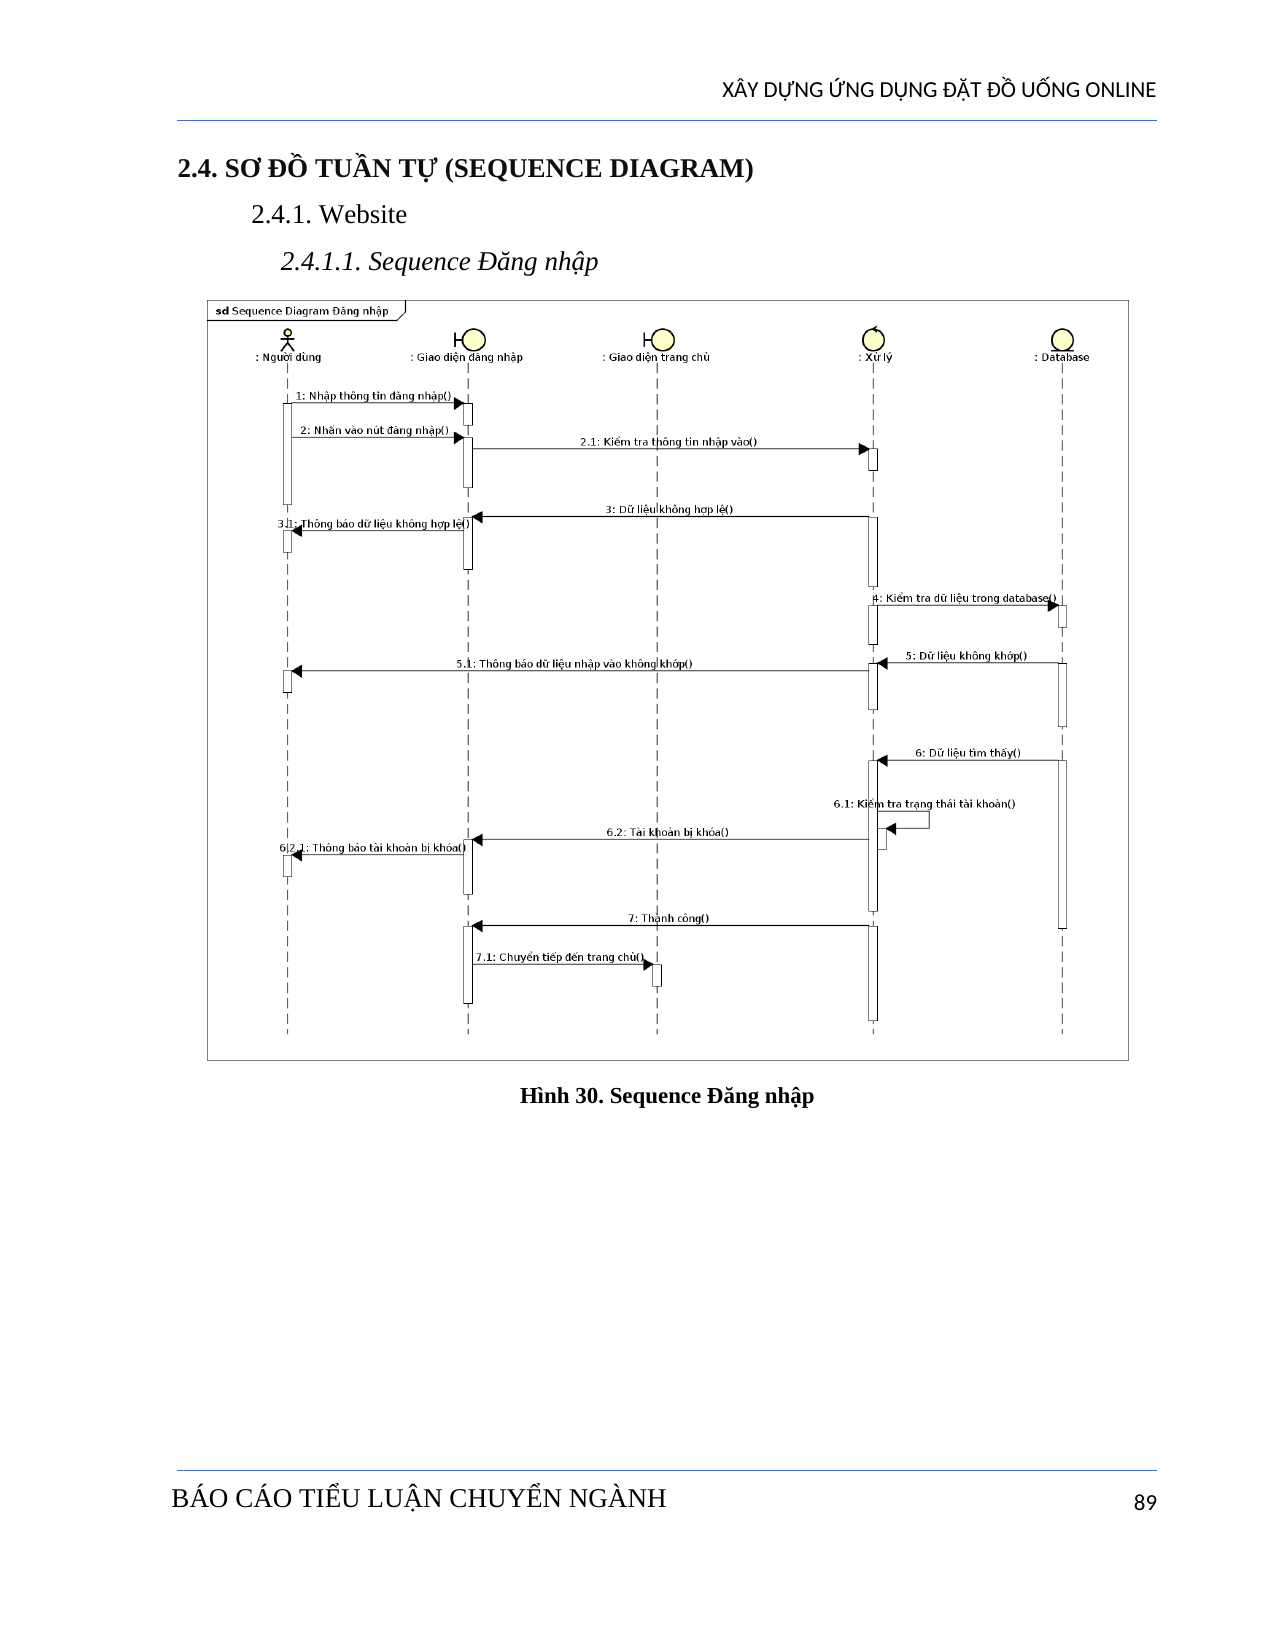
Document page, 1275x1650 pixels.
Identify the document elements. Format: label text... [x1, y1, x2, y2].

subtitle 2.4.1.1. Sequence Đăng nhập [281, 245, 1157, 276]
subtitle 2.4.1. Website [251, 198, 1157, 230]
picture [198, 291, 1136, 1068]
subtitle 2.4. SƠ ĐỒ TUẦN TỰ (SEQUENCE DIAGRAM) [177, 152, 1157, 183]
text Hình 30. Sequence Đăng nhập [177, 1082, 1157, 1108]
